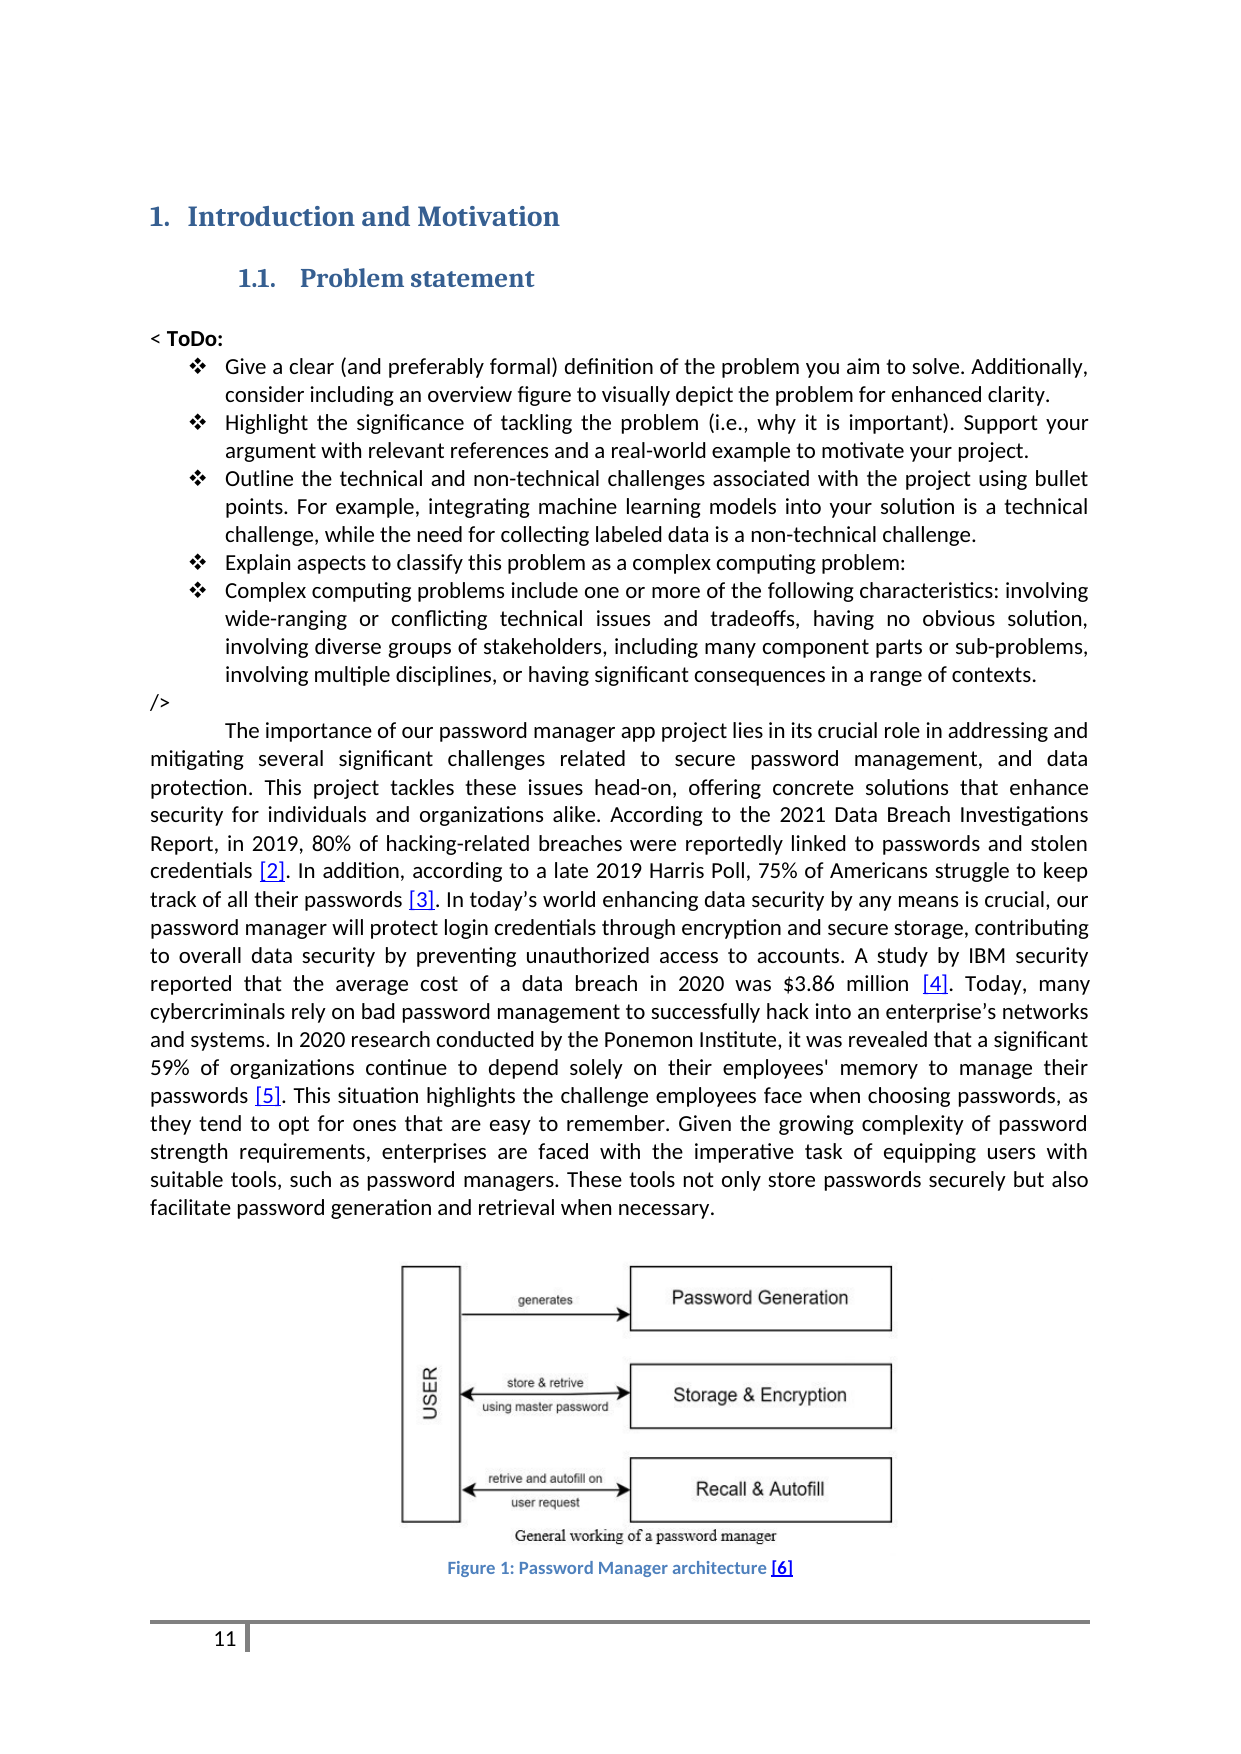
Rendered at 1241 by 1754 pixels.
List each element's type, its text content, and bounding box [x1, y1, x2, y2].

list Outline the technical and non-technical challenges associated with the project using bullet points. For example, integrating machine learning models into your solution is a technical challenge, while the need for collecting labeled data is a non-technical challenge. [187, 464, 1090, 548]
list Give a clear (and preferably formal) definition of the problem you aim to solve. Additionally, consider including an overview figure to visually depict the problem for enhanced clarity. [187, 352, 1090, 408]
list Highlight the significance of tackling the problem (i.e., why it is important). Support your argument with relevant references and a real-world example to motivate your project. [187, 408, 1090, 464]
list Explain aspects to classify this problem as a complex computing problem: [187, 548, 1090, 576]
text /> [150, 688, 1090, 717]
subtitle Introduction and Motivation [150, 200, 1090, 233]
text The importance of our password manager app project lies in its crucial role in addressing and mitigating several significant challenges related to secure password management, and data protection. This project tackles these issues head-on, offering concrete solutions that enhance security for individuals and organizations alike. According to the 2021 Data Breach Investigations Report, in 2019, 80% of hacking-related breaches were reportedly linked to passwords and stolen credentials [2]. In addition, according to a late 2019 Harris Poll, 75% of Americans struggle to keep track of all their passwords [3]. In today’s world enhancing data security by any means is crucial, our password manager will protect login credentials through encryption and secure storage, contributing to overall data security by preventing unauthorized access to accounts. A study by IBM security reported that the average cost of a data breach in 2020 was $3.86 million [4]. Today, many cybercriminals rely on bad password management to successfully hack into an enterprise’s networks and systems. In 2020 research conducted by the Ponemon Institute, it was revealed that a significant 59% of organizations continue to depend solely on their employees' memory to manage their passwords [5]. This situation highlights the challenge employees face when choosing passwords, as they tend to opt for ones that are easy to remember. Given the growing complexity of password strength requirements, enterprises are faced with the imperative task of equipping users with suitable tools, such as password managers. These tools not only store passwords securely but also facilitate password generation and retrieval when necessary. [150, 717, 1090, 1221]
list Complex computing problems include one or more of the following characteristics: involving wide-ranging or conflicting technical issues and tradeoffs, having no obvious solution, involving diverse groups of stakeholders, including many component parts or sub-problems, involving multiple disciplines, or having significant consequences in a range of contexts. [187, 576, 1090, 688]
subtitle Problem statement [239, 263, 1090, 295]
text < ToDo: [150, 324, 1090, 352]
picture [382, 1253, 934, 1556]
